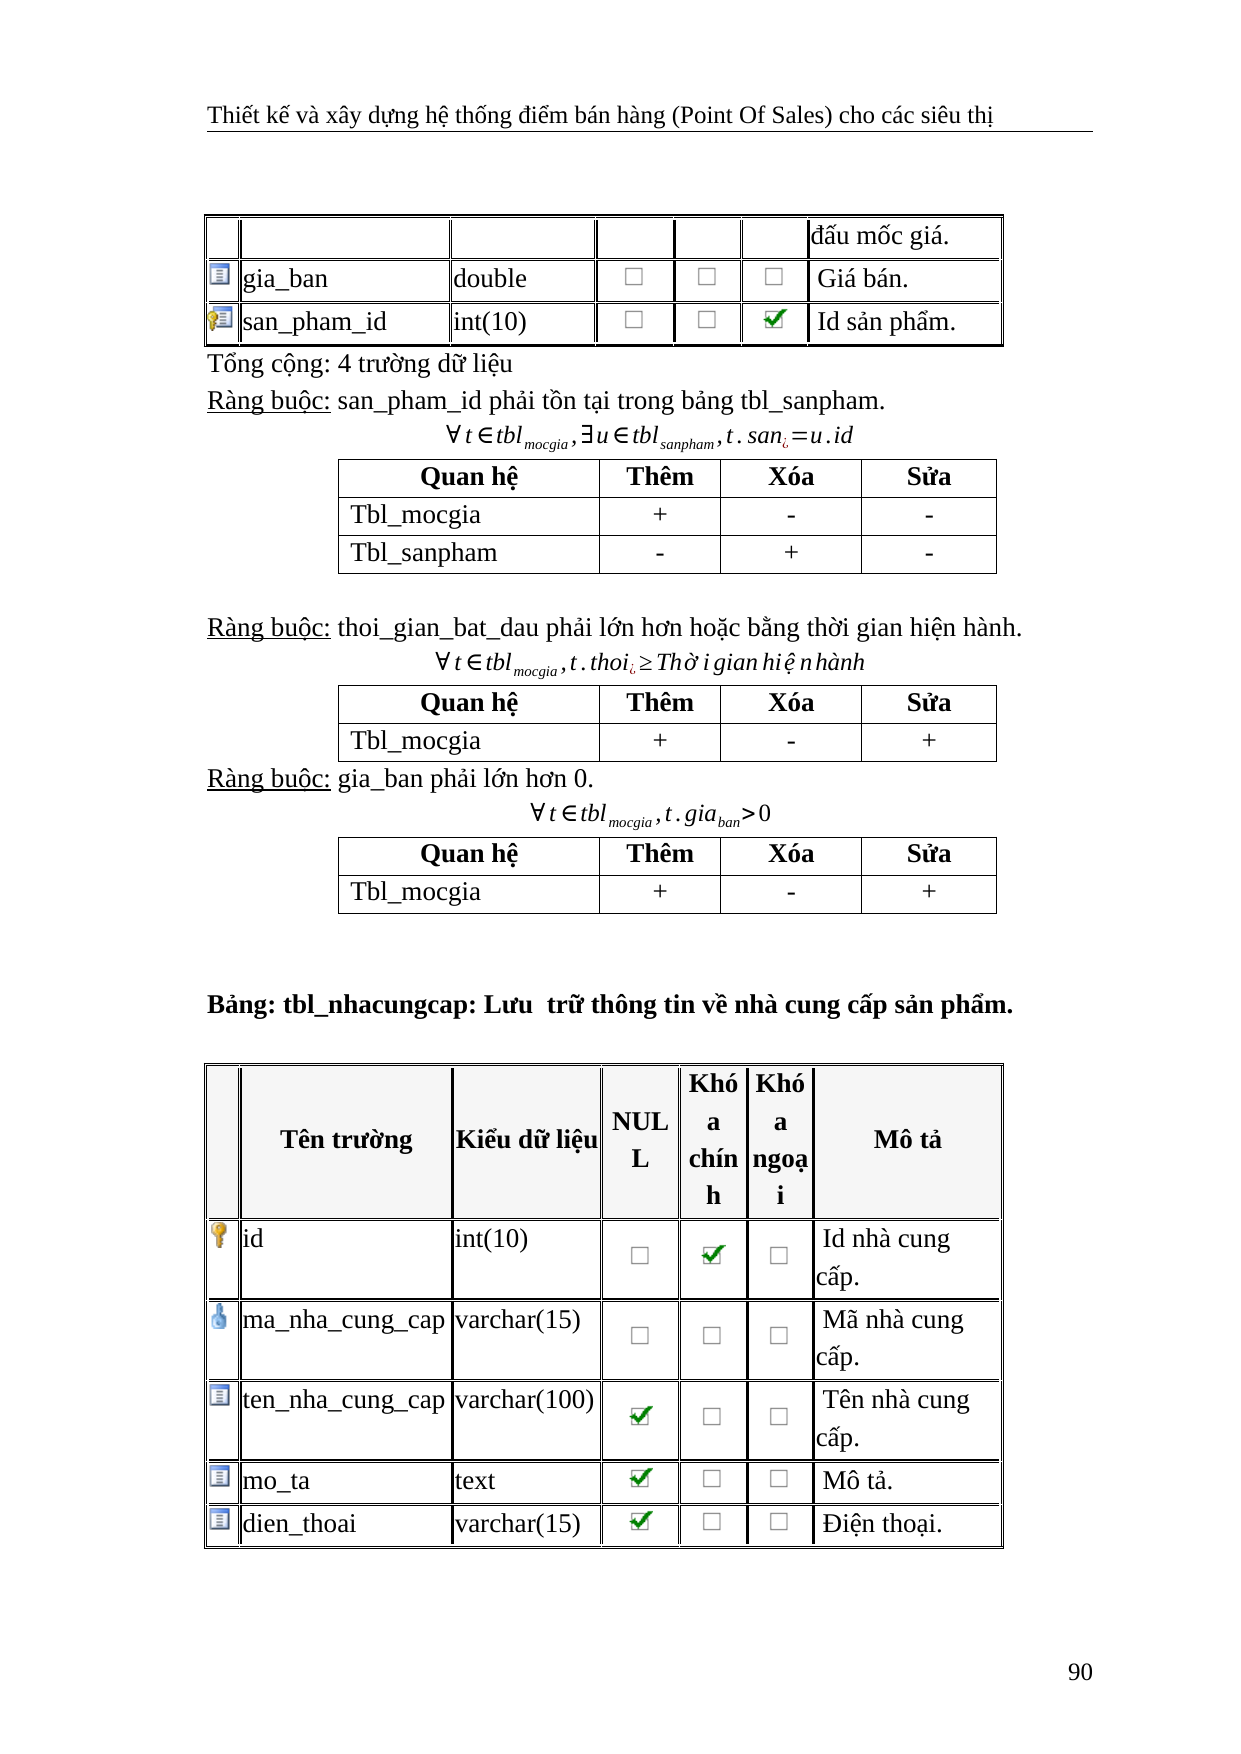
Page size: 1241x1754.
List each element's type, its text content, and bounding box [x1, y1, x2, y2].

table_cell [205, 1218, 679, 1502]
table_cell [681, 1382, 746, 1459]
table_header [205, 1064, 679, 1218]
picture [767, 1242, 793, 1268]
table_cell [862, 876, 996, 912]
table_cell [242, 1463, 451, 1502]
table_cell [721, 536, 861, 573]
text Ràng buộc: gia_ban phải lớn hơn 0. [207, 762, 1093, 793]
picture [701, 1403, 726, 1429]
picture [767, 1508, 793, 1534]
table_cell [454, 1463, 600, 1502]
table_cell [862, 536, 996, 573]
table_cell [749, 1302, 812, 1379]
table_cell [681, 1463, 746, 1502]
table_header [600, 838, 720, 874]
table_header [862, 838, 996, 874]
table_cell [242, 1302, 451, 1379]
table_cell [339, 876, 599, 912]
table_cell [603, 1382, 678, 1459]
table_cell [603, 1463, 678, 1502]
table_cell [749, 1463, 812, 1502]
text Ràng buộc: thoi_gian_bat_dau phải lớn hơn hoặc bằng thời gian hiện hành. [207, 611, 1093, 642]
picture [767, 1322, 793, 1348]
picture [207, 1222, 233, 1248]
picture [695, 306, 721, 332]
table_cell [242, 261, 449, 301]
picture [767, 1403, 793, 1429]
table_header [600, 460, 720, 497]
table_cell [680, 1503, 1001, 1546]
picture [762, 263, 788, 289]
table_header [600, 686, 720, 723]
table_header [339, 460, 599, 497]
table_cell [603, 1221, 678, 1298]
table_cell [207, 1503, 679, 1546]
picture [628, 1403, 653, 1429]
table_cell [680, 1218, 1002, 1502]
picture [767, 1465, 793, 1491]
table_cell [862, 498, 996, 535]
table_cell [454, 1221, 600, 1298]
picture [628, 1242, 653, 1268]
picture [207, 1464, 233, 1490]
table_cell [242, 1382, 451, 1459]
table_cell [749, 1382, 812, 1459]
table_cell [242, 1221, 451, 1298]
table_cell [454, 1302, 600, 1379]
picture [622, 306, 648, 332]
picture [628, 1508, 653, 1534]
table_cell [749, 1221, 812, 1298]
picture [701, 1322, 726, 1348]
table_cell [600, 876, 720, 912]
text Ràng buộc: san_pham_id phải tồn tại trong bảng tbl_sanpham. [207, 384, 1093, 416]
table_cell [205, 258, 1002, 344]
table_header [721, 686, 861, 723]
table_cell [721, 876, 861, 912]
picture [207, 1383, 233, 1409]
picture [207, 262, 233, 288]
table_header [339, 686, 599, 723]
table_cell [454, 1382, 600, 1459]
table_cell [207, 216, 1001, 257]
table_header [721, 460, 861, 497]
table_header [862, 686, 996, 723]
picture [207, 1507, 233, 1533]
picture [701, 1508, 726, 1534]
picture [628, 1322, 653, 1348]
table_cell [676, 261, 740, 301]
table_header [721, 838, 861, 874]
picture [628, 1465, 653, 1491]
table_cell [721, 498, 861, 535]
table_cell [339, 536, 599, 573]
picture [701, 1242, 726, 1268]
picture [622, 263, 648, 289]
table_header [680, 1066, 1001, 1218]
text Tổng cộng: 4 trường dữ liệu [207, 347, 1093, 378]
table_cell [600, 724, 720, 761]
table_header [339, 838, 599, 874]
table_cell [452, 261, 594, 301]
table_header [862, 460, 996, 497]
picture [701, 1465, 726, 1491]
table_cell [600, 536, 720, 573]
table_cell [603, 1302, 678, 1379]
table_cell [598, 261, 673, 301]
picture [762, 306, 788, 332]
subtitle Bảng: tbl_nhacungcap: Lưu trữ thông tin về nhà cung cấp sản phẩm. [207, 988, 1093, 1019]
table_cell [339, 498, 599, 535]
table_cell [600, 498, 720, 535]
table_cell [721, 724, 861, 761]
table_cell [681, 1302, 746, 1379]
picture [207, 1303, 233, 1329]
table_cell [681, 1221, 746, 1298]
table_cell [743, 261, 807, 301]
picture [695, 263, 721, 289]
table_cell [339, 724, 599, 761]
picture [207, 305, 233, 331]
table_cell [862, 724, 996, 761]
